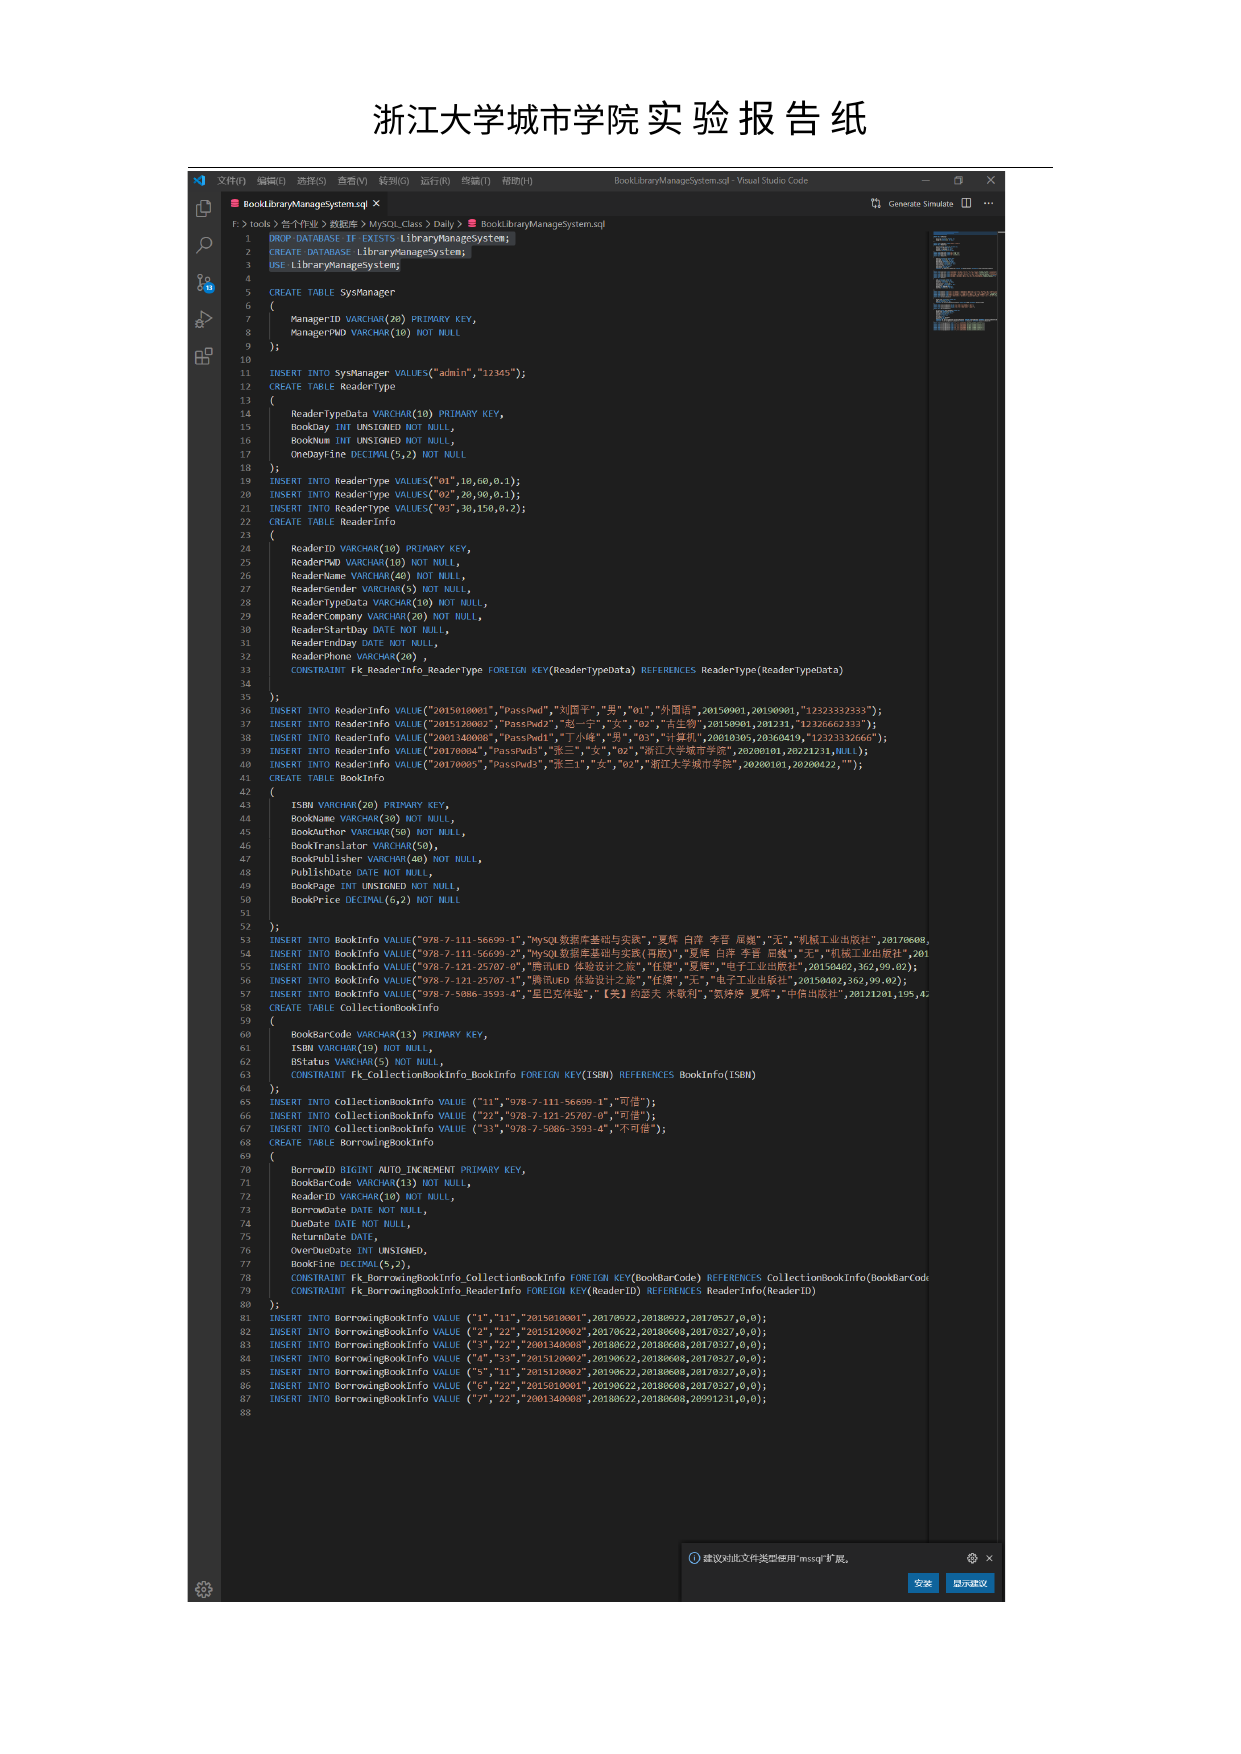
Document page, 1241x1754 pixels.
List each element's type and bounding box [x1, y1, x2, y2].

picture [187, 171, 1006, 1602]
